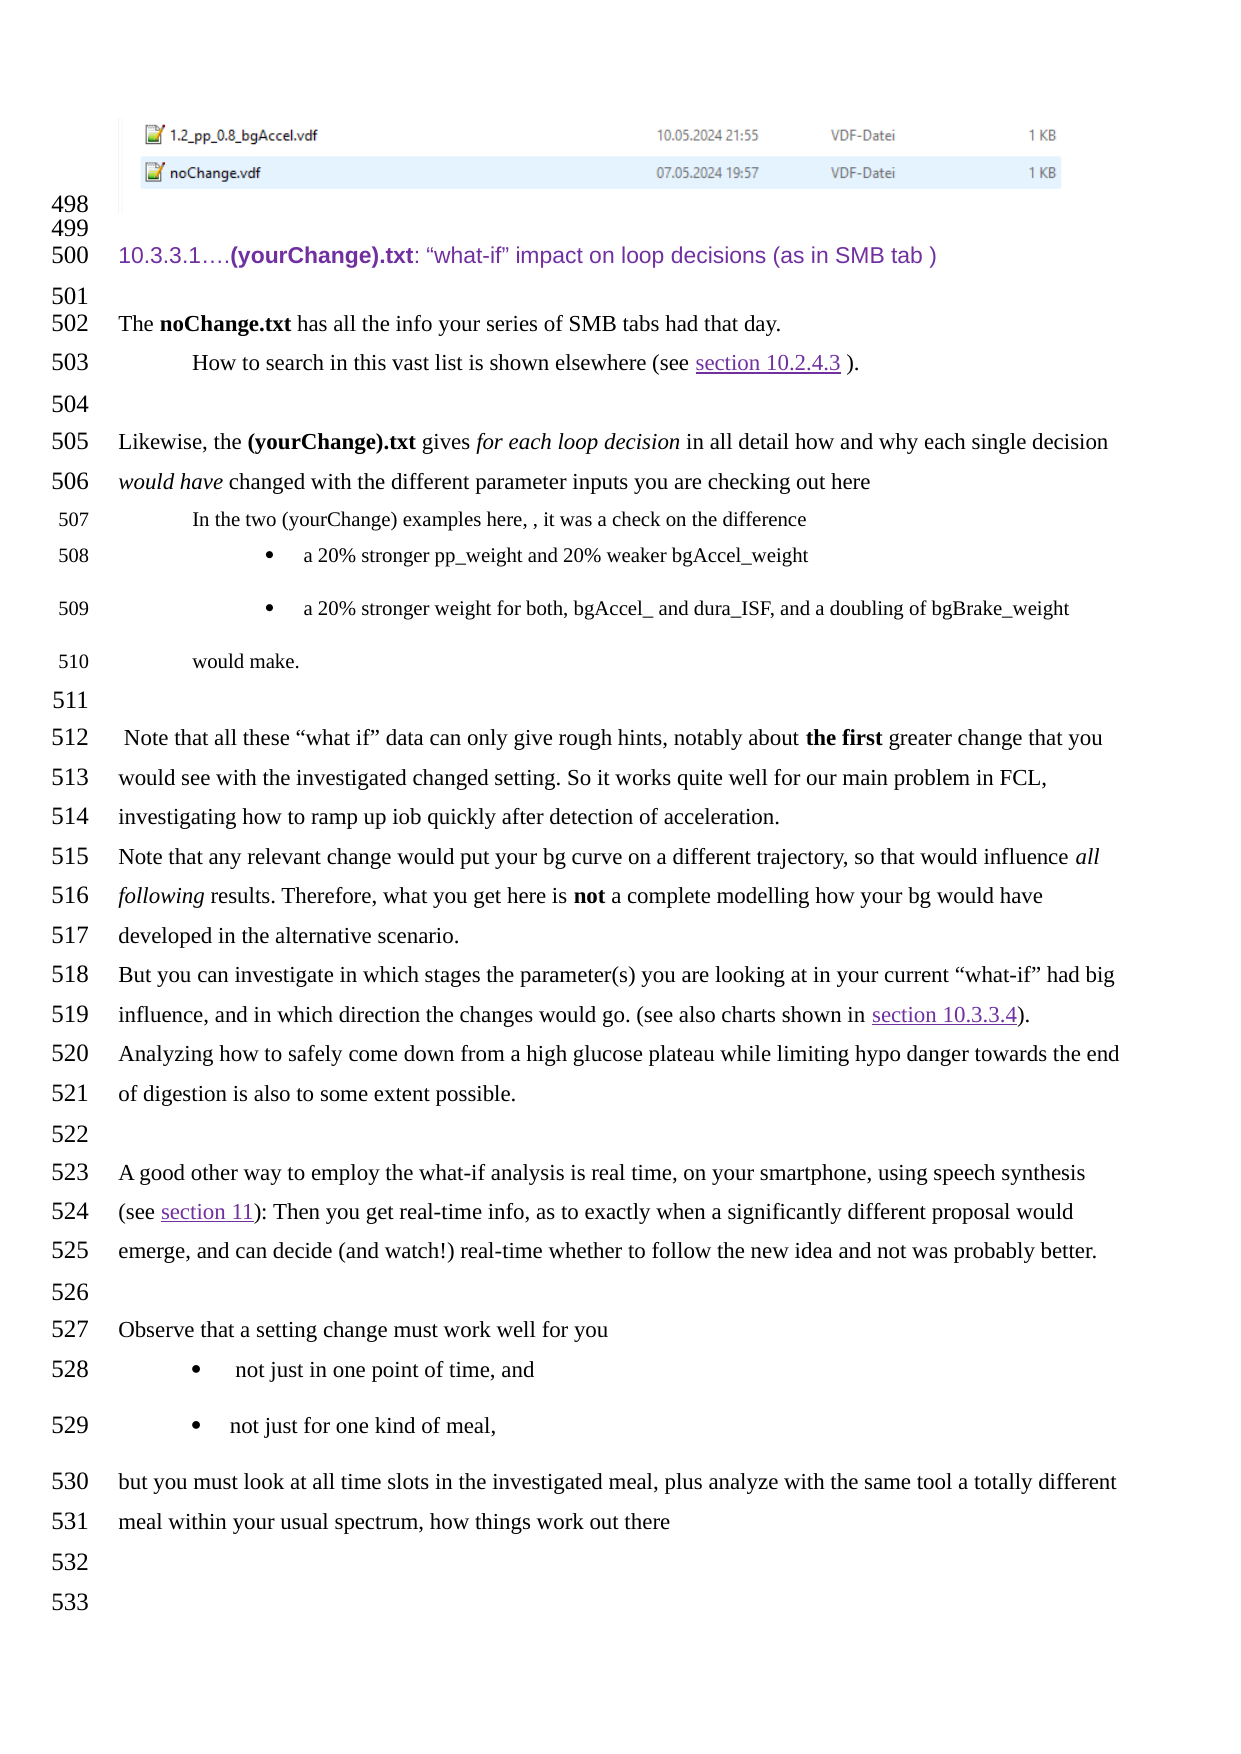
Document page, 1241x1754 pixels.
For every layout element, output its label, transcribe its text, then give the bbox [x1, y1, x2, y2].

text But you can investigate in which stages the parameter(s) you are looking at in your current “what-if” had big influence, and in which direction the changes would go. (see also charts shown in section 10.3.3.4). [118, 961, 1122, 1027]
list not just for one kind of meal, [192, 1412, 1122, 1438]
text Note that any relevant change would put your bg curve on a different trajectory, so that would influence all following results. Therefore, what you get here is not a complete modelling how your bg would have developed in the alternative scenario. [118, 843, 1122, 948]
list a 20% stronger pp_weight and 20% weaker bgAccel_weight [266, 543, 1122, 567]
picture [118, 118, 1071, 213]
text Analyzing how to safely come down from a high glucose plateau while limiting hypo danger towards the end of digestion is also to some extent possible. [118, 1040, 1122, 1106]
text How to search in this vast list is shown elsewhere (see section 10.2.4.3 ). [192, 349, 1122, 376]
text Note that all these “what if” data can only give rough hints, notably about the first greater change that you would see with the investigated changed setting. So it works quite well for our main problem in FCL, investigating how to ramp up iob quickly after detection of acceleration. [118, 724, 1122, 829]
text Observe that a setting change must work well for you [118, 1316, 1122, 1343]
list a 20% stronger weight for both, bgAccel_ and dura_ISF, and a doubling of bgBrake_weight [266, 596, 1122, 620]
text 10.3.3.1….(yourChange).txt: “what-if” impact on loop decisions (as in SMB tab ) [118, 242, 1122, 268]
text A good other way to employ the what-if analysis is real time, on your smartphone, using speech synthesis (see section 11): Then you get real-time info, as to exactly when a significantly different proposal would emerge, and can decide (and watch!) real-time whether to follow the new idea and not was probably better. [118, 1158, 1122, 1264]
text but you must look at all time slots in the investigated meal, plus analyze with the same tool a totally different meal within your usual spectrum, how things work out there [118, 1468, 1122, 1534]
text would make. [192, 649, 1122, 673]
list not just in one point of time, and [192, 1356, 1122, 1382]
text The noChange.txt has all the info your series of SMB tabs had that day. [118, 310, 1122, 336]
text In the two (yourChange) examples here, , it was a check on the difference [192, 507, 1122, 531]
text Likewise, the (yourChange).txt gives for each loop decision in all detail how and why each single decision would have changed with the different parameter inputs you are checking out here [118, 428, 1122, 494]
